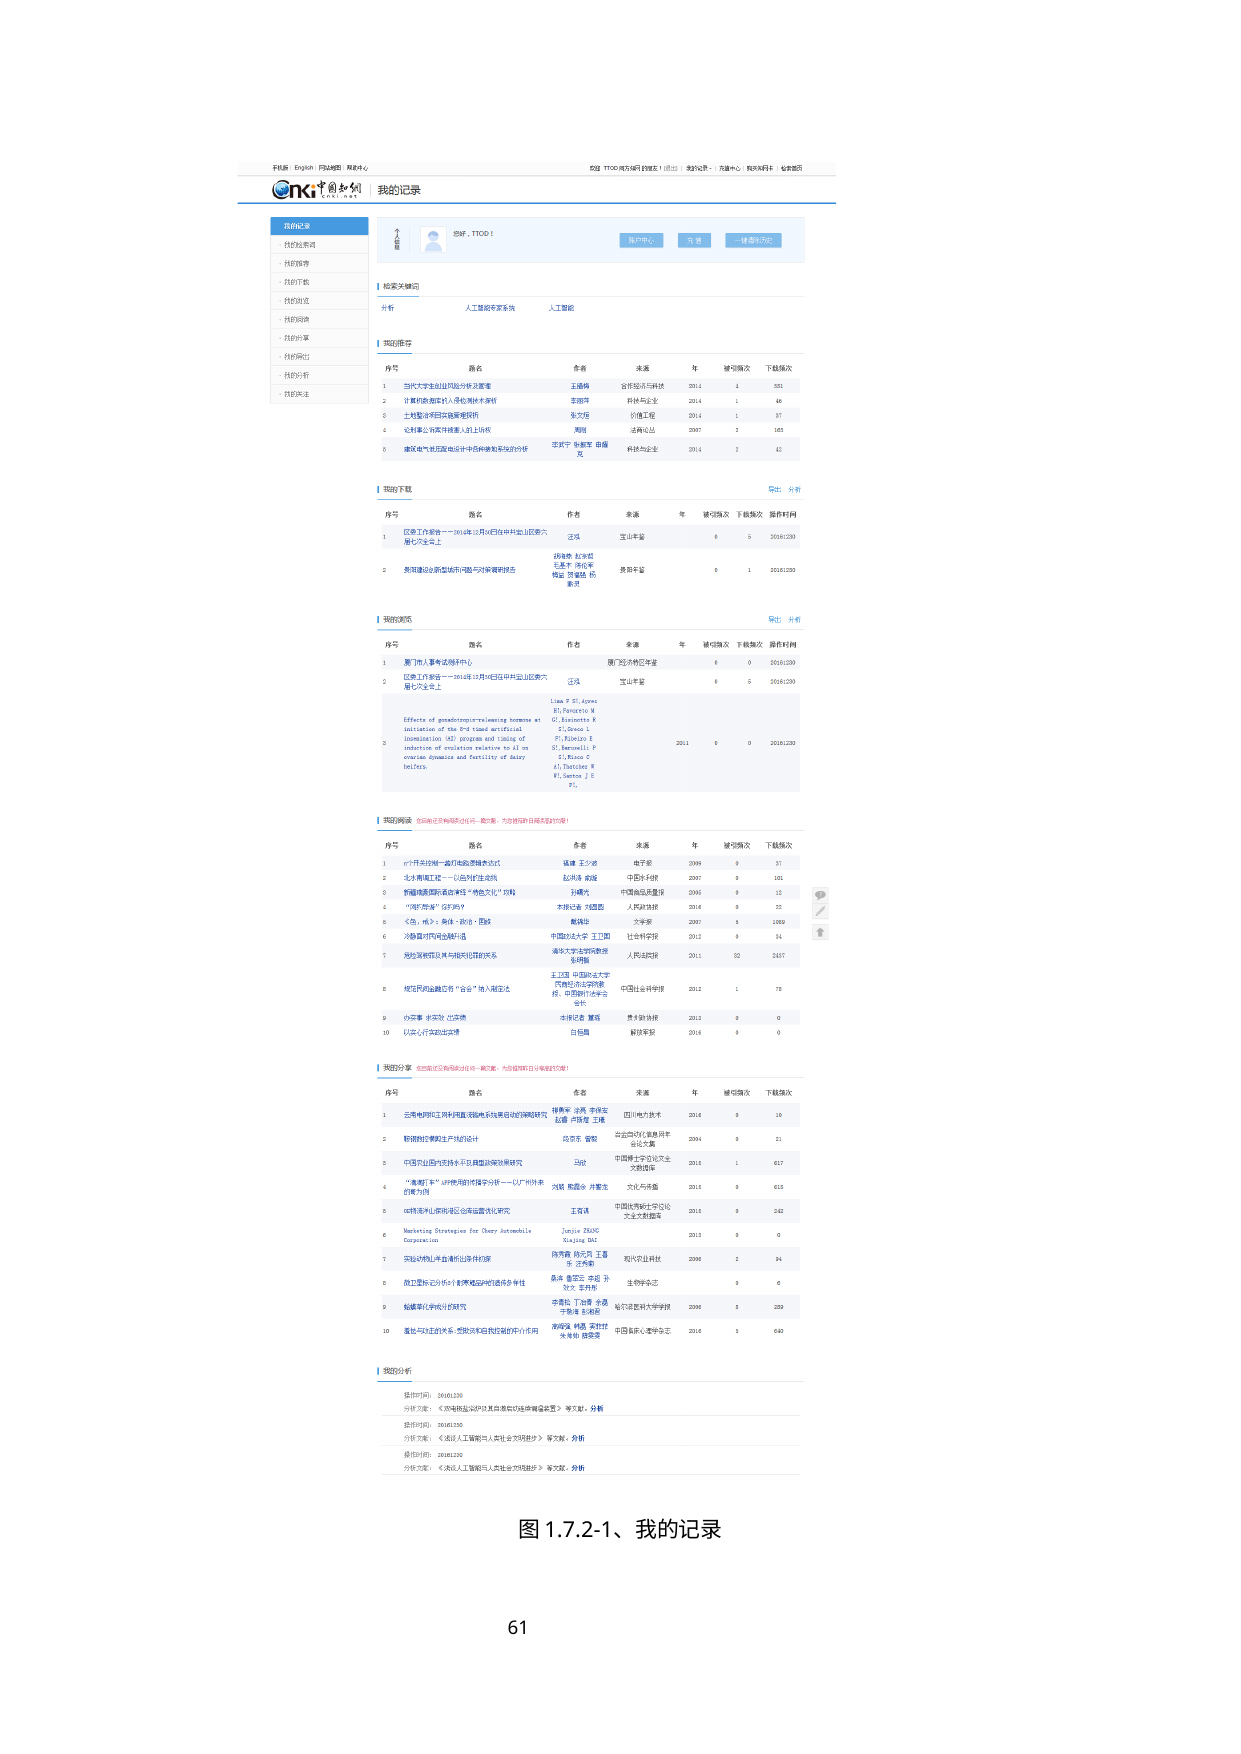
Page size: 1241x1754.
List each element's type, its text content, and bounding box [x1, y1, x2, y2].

picture [237, 162, 837, 1486]
text 图1.7.2-1、我的记录 [187, 1511, 1053, 1544]
